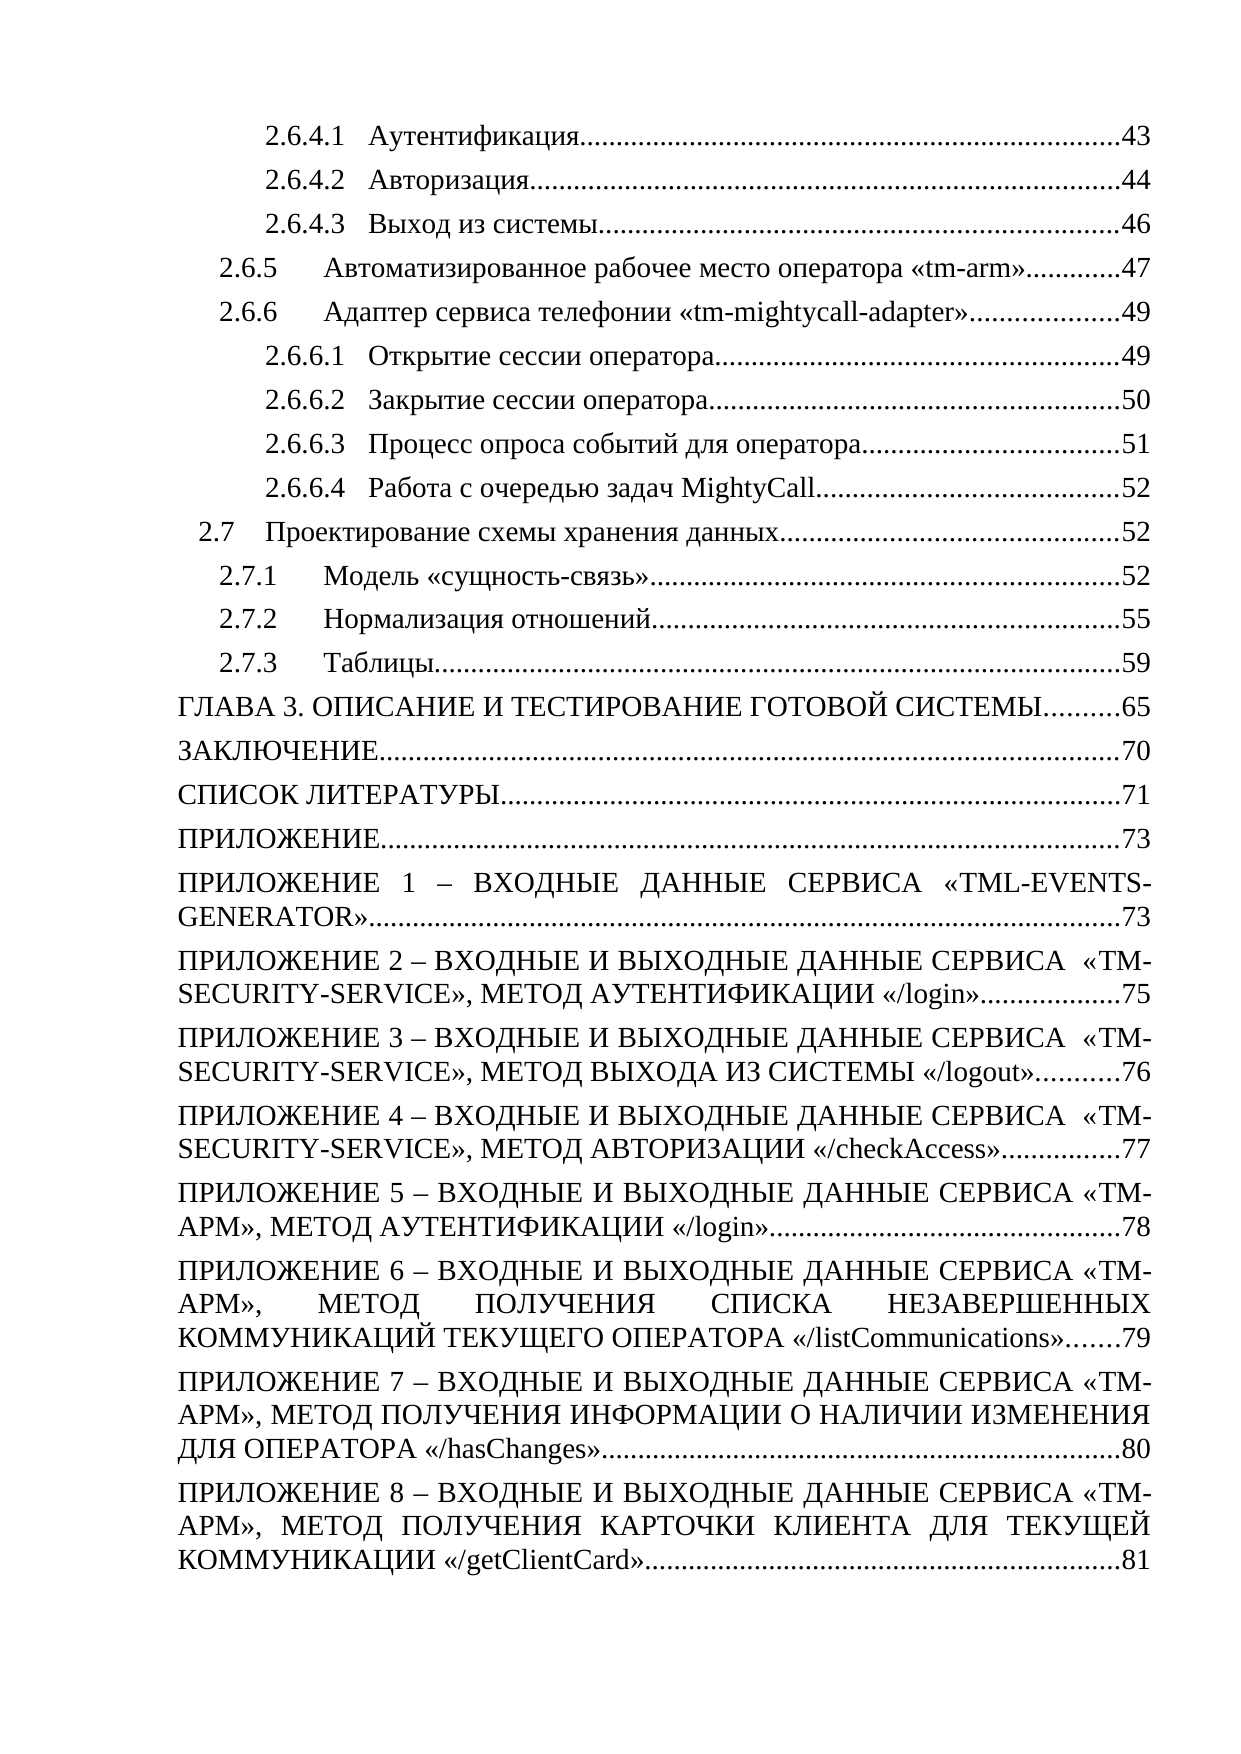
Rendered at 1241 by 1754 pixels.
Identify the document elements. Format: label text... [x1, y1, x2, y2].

text ПРИЛОЖЕНИЕ 8 – ВХОДНЫЕ И ВЫХОДНЫЕ ДАННЫЕ СЕРВИСА «TM-АРМ», МЕТОД ПОЛУЧЕНИЯ КАРТОЧКИ КЛИЕНТА ДЛЯ ТЕКУЩЕЙ КОММУНИКАЦИИ «/getClientCard» 81 [177, 1475, 1152, 1576]
text 2.7 Проектирование схемы хранения данных 52 [198, 514, 1152, 547]
text 2.6.6.4 Работа с очередью задач MightyCall 52 [265, 470, 1152, 503]
text ПРИЛОЖЕНИЕ 3 – ВХОДНЫЕ И ВЫХОДНЫЕ ДАННЫЕ СЕРВИСА «TM-SECURITY-SERVICE», МЕТОД ВЫХОДА ИЗ СИСТЕМЫ «/logout» 76 [177, 1020, 1152, 1087]
text 2.6.6.3 Процесс опроса событий для оператора 51 [265, 426, 1152, 459]
text ПРИЛОЖЕНИЕ 6 – ВХОДНЫЕ И ВЫХОДНЫЕ ДАННЫЕ СЕРВИСА «TM-АРМ», МЕТОД ПОЛУЧЕНИЯ СПИСКА НЕЗАВЕРШЕННЫХ КОММУНИКАЦИЙ ТЕКУЩЕГО ОПЕРАТОРА «/listCommunications» 79 [177, 1253, 1152, 1353]
text 2.6.6 Адаптер сервиса телефонии «tm-mightycall-adapter» 49 [219, 294, 1152, 327]
text ПРИЛОЖЕНИЕ 5 – ВХОДНЫЕ И ВЫХОДНЫЕ ДАННЫЕ СЕРВИСА «TM-АРМ», МЕТОД АУТЕНТИФИКАЦИИ «/login» 78 [177, 1175, 1152, 1242]
text 2.6.4.3 Выход из системы 46 [265, 206, 1152, 239]
text 2.7.1 Модель «сущность-связь» 52 [219, 558, 1152, 591]
text 2.6.6.1 Открытие сессии оператора 49 [265, 338, 1152, 371]
text 2.6.4.1 Аутентификация 43 [265, 118, 1152, 152]
text 2.6.6.2 Закрытие сессии оператора 50 [265, 382, 1152, 415]
text ПРИЛОЖЕНИЕ 73 [177, 821, 1152, 855]
text ПРИЛОЖЕНИЕ 7 – ВХОДНЫЕ И ВЫХОДНЫЕ ДАННЫЕ СЕРВИСА «TM-АРМ», МЕТОД ПОЛУЧЕНИЯ ИНФОРМАЦИИ О НАЛИЧИИ ИЗМЕНЕНИЯ ДЛЯ ОПЕРАТОРА «/hasChanges» 80 [177, 1364, 1152, 1464]
text ЗАКЛЮЧЕНИЕ 70 [177, 733, 1152, 767]
text СПИСОК ЛИТЕРАТУРЫ 71 [177, 777, 1152, 811]
text ПРИЛОЖЕНИЕ 1 – ВХОДНЫЕ ДАННЫЕ СЕРВИСА «TML-EVENTS-GENERATOR» 73 [177, 865, 1152, 932]
text ГЛАВА 3. ОПИСАНИЕ И ТЕСТИРОВАНИЕ ГОТОВОЙ СИСТЕМЫ 65 [177, 689, 1152, 723]
text 2.7.3 Таблицы 59 [219, 646, 1152, 679]
text ПРИЛОЖЕНИЕ 2 – ВХОДНЫЕ И ВЫХОДНЫЕ ДАННЫЕ СЕРВИСА «TM-SECURITY-SERVICE», МЕТОД АУТЕНТИФИКАЦИИ «/login» 75 [177, 943, 1152, 1010]
text 2.7.2 Нормализация отношений 55 [219, 602, 1152, 635]
text 2.6.4.2 Авторизация 44 [265, 162, 1152, 196]
text 2.6.5 Автоматизированное рабочее место оператора «tm-arm» 47 [219, 250, 1152, 283]
text ПРИЛОЖЕНИЕ 4 – ВХОДНЫЕ И ВЫХОДНЫЕ ДАННЫЕ СЕРВИСА «TM-SECURITY-SERVICE», МЕТОД АВТОРИЗАЦИИ «/checkAccess» 77 [177, 1098, 1152, 1165]
